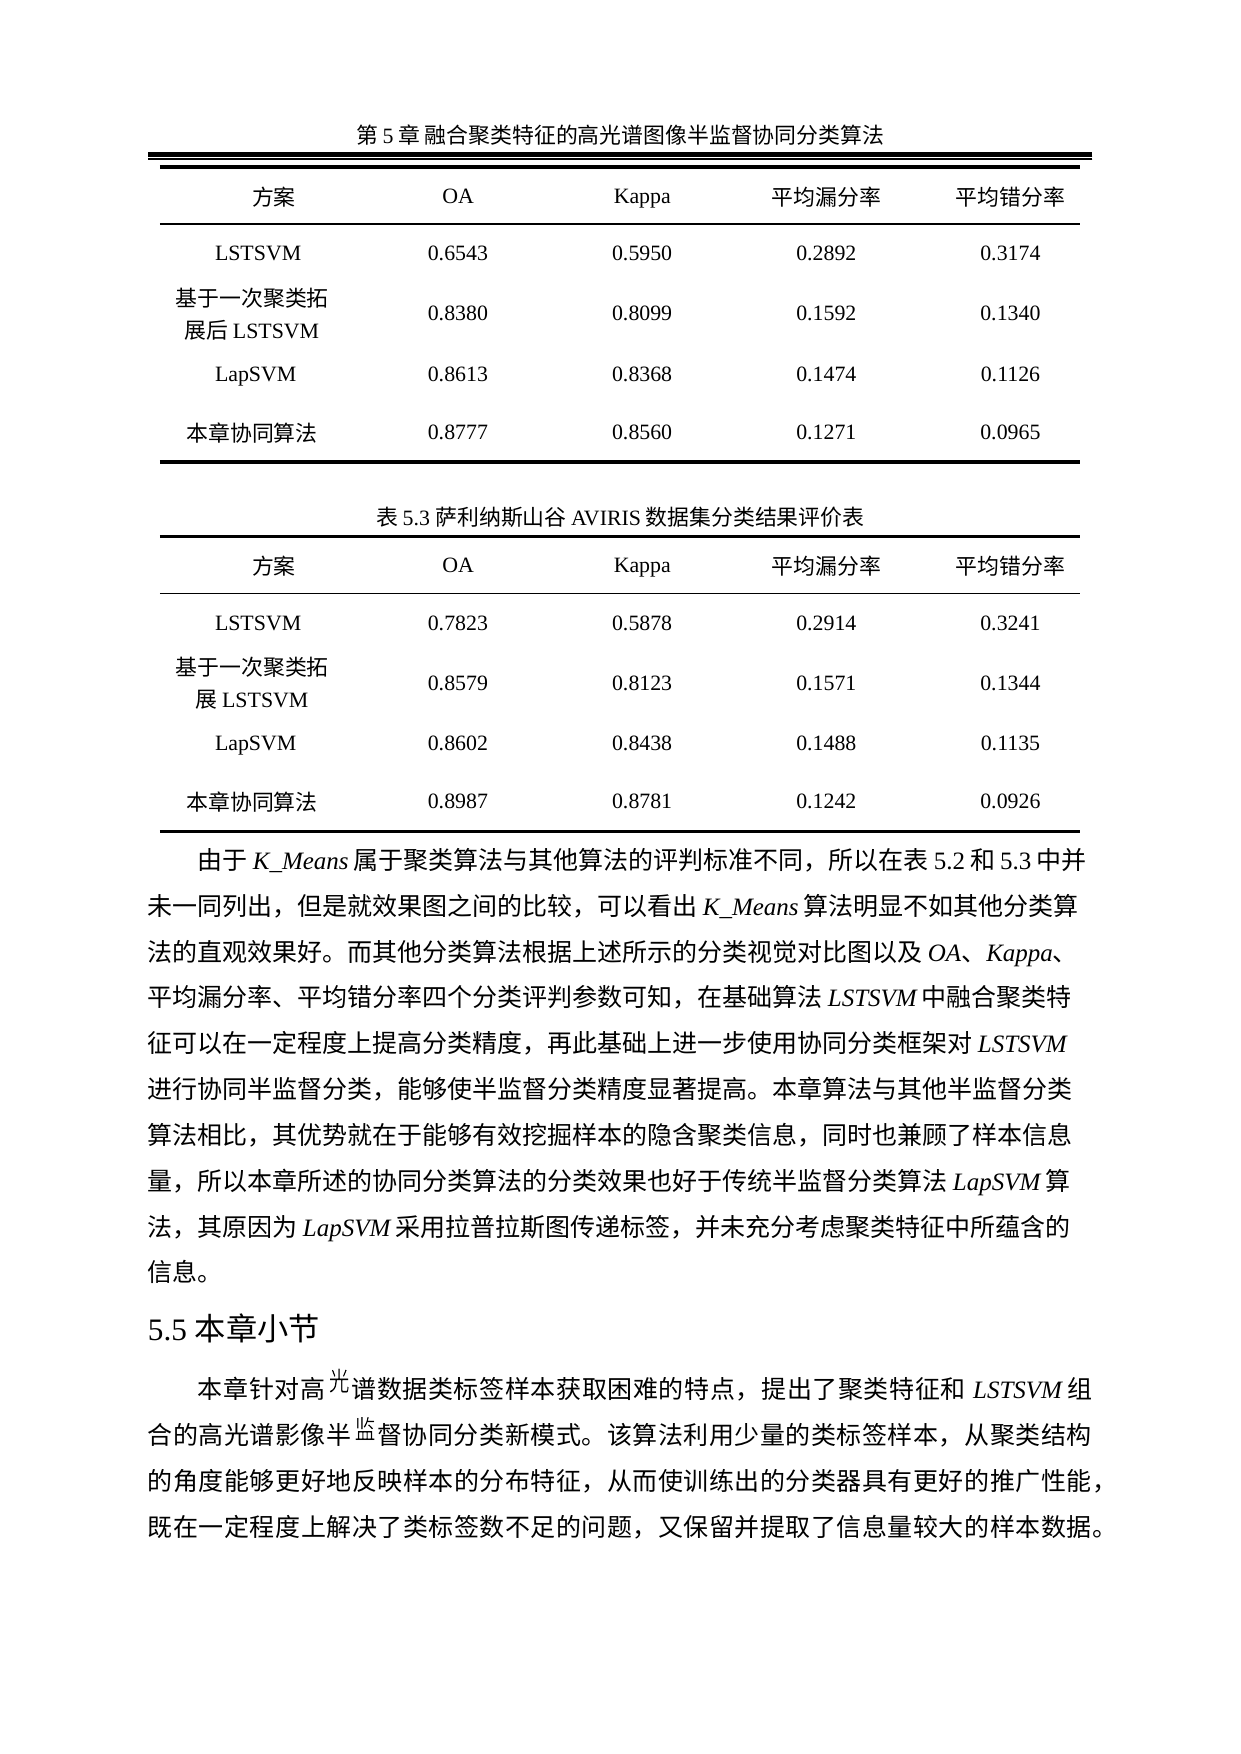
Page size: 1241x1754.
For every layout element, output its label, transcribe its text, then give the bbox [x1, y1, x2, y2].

table_header 平均错分率 [896, 169, 1080, 223]
table_cell 0.8123 [528, 650, 712, 714]
table_cell 0.5878 [528, 594, 712, 650]
table_cell 0.1271 [712, 403, 896, 460]
table_header Kappa [528, 169, 712, 223]
table_cell LapSVM [160, 714, 344, 772]
table_header 方案 [160, 538, 344, 592]
table_cell 0.8099 [528, 281, 712, 344]
table_cell 0.8368 [528, 345, 712, 402]
table_cell 0.1344 [896, 650, 1080, 714]
table_cell 0.7823 [344, 594, 528, 650]
table_cell LSTSVM [160, 225, 344, 281]
text 由于K_Means属于聚类算法与其他算法的评判标准不同，所以在表5.2和5.3中并未一同列出，但是就效果图之间的比较，可以看出K_Means算法明显不如其他分类算法的直观效果好。而其他分类算法根据上述所示的分类视觉对比图以及OA、Kappa、平均漏分率、平均错分率四个分类评判参数可知，在基础算法LSTSVM中融合聚类特征可以在一定程度上提高分类精度，再此基础上进一步使用协同分类框架对LSTSVM进行协同半监督分类，能够使半监督分类精度显著提高。本章算法与其他半监督分类算法相比，其优势就在于能够有效挖掘样本的隐含聚类信息，同时也兼顾了样本信息量，所以本章所述的协同分类算法的分类效果也好于传统半监督分类算法LapSVM算法，其原因为LapSVM采用拉普拉斯图传递标签，并未充分考虑聚类特征中所蕴含的信息。 [148, 833, 1092, 1291]
table_cell 本章协同算法 [160, 772, 344, 829]
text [148, 1362, 1092, 1545]
table_cell 基于一次聚类拓展LSTSVM [160, 650, 344, 714]
table_cell 0.8579 [344, 650, 528, 714]
table_cell 本章协同算法 [160, 403, 344, 460]
table_cell 0.1242 [712, 772, 896, 829]
table_cell 0.8380 [344, 281, 528, 344]
table_cell 基于一次聚类拓展后LSTSVM [160, 281, 344, 344]
table_cell 0.0965 [896, 403, 1080, 460]
table_header 平均错分率 [896, 538, 1080, 592]
table_cell 0.1592 [712, 281, 896, 344]
text 表5.3 萨利纳斯山谷AVIRIS数据集分类结果评价表 [148, 489, 1092, 534]
table_header 方案 [160, 169, 344, 223]
table_cell 0.1126 [896, 345, 1080, 402]
table_cell 0.8560 [528, 403, 712, 460]
table_cell 0.2914 [712, 594, 896, 650]
table_cell LSTSVM [160, 594, 344, 650]
table_cell 0.8777 [344, 403, 528, 460]
table_cell 0.1135 [896, 714, 1080, 772]
table_cell 0.1474 [712, 345, 896, 402]
table_cell 0.0926 [896, 772, 1080, 829]
table_cell 0.1488 [712, 714, 896, 772]
table_header Kappa [528, 538, 712, 592]
table_header OA [344, 169, 528, 223]
table_cell 0.2892 [712, 225, 896, 281]
table_cell 0.8602 [344, 714, 528, 772]
table_header OA [344, 538, 528, 592]
table_cell 0.3174 [896, 225, 1080, 281]
table_cell 0.6543 [344, 225, 528, 281]
table_cell 0.8781 [528, 772, 712, 829]
table_cell LapSVM [160, 345, 344, 402]
table_cell 0.5950 [528, 225, 712, 281]
table_header 平均漏分率 [712, 538, 896, 592]
table_cell 0.1571 [712, 650, 896, 714]
table_cell 0.3241 [896, 594, 1080, 650]
table_cell 0.1340 [896, 281, 1080, 344]
table_cell 0.8987 [344, 772, 528, 829]
table_cell 0.8438 [528, 714, 712, 772]
table_cell 0.8613 [344, 345, 528, 402]
table_header 平均漏分率 [712, 169, 896, 223]
